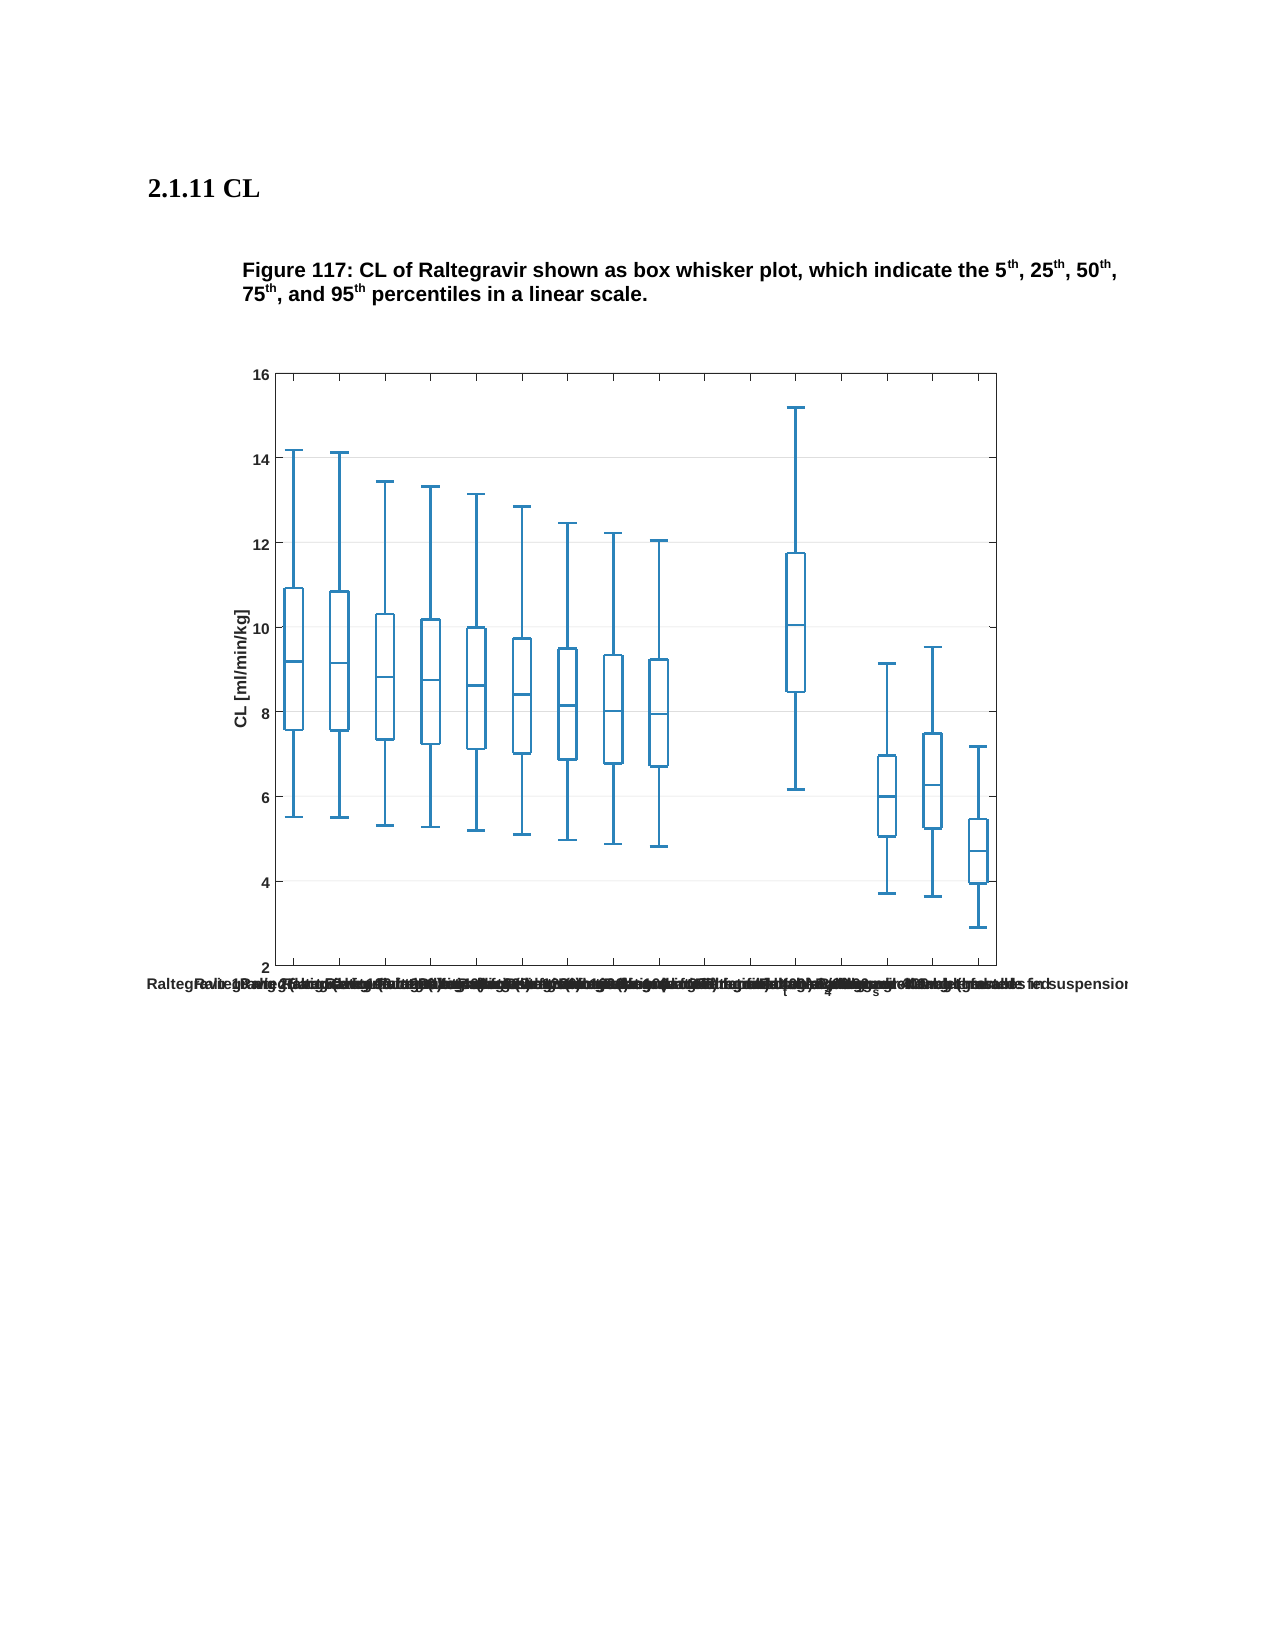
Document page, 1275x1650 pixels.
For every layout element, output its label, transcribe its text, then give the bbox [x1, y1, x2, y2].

subtitle CL [148, 173, 1127, 204]
